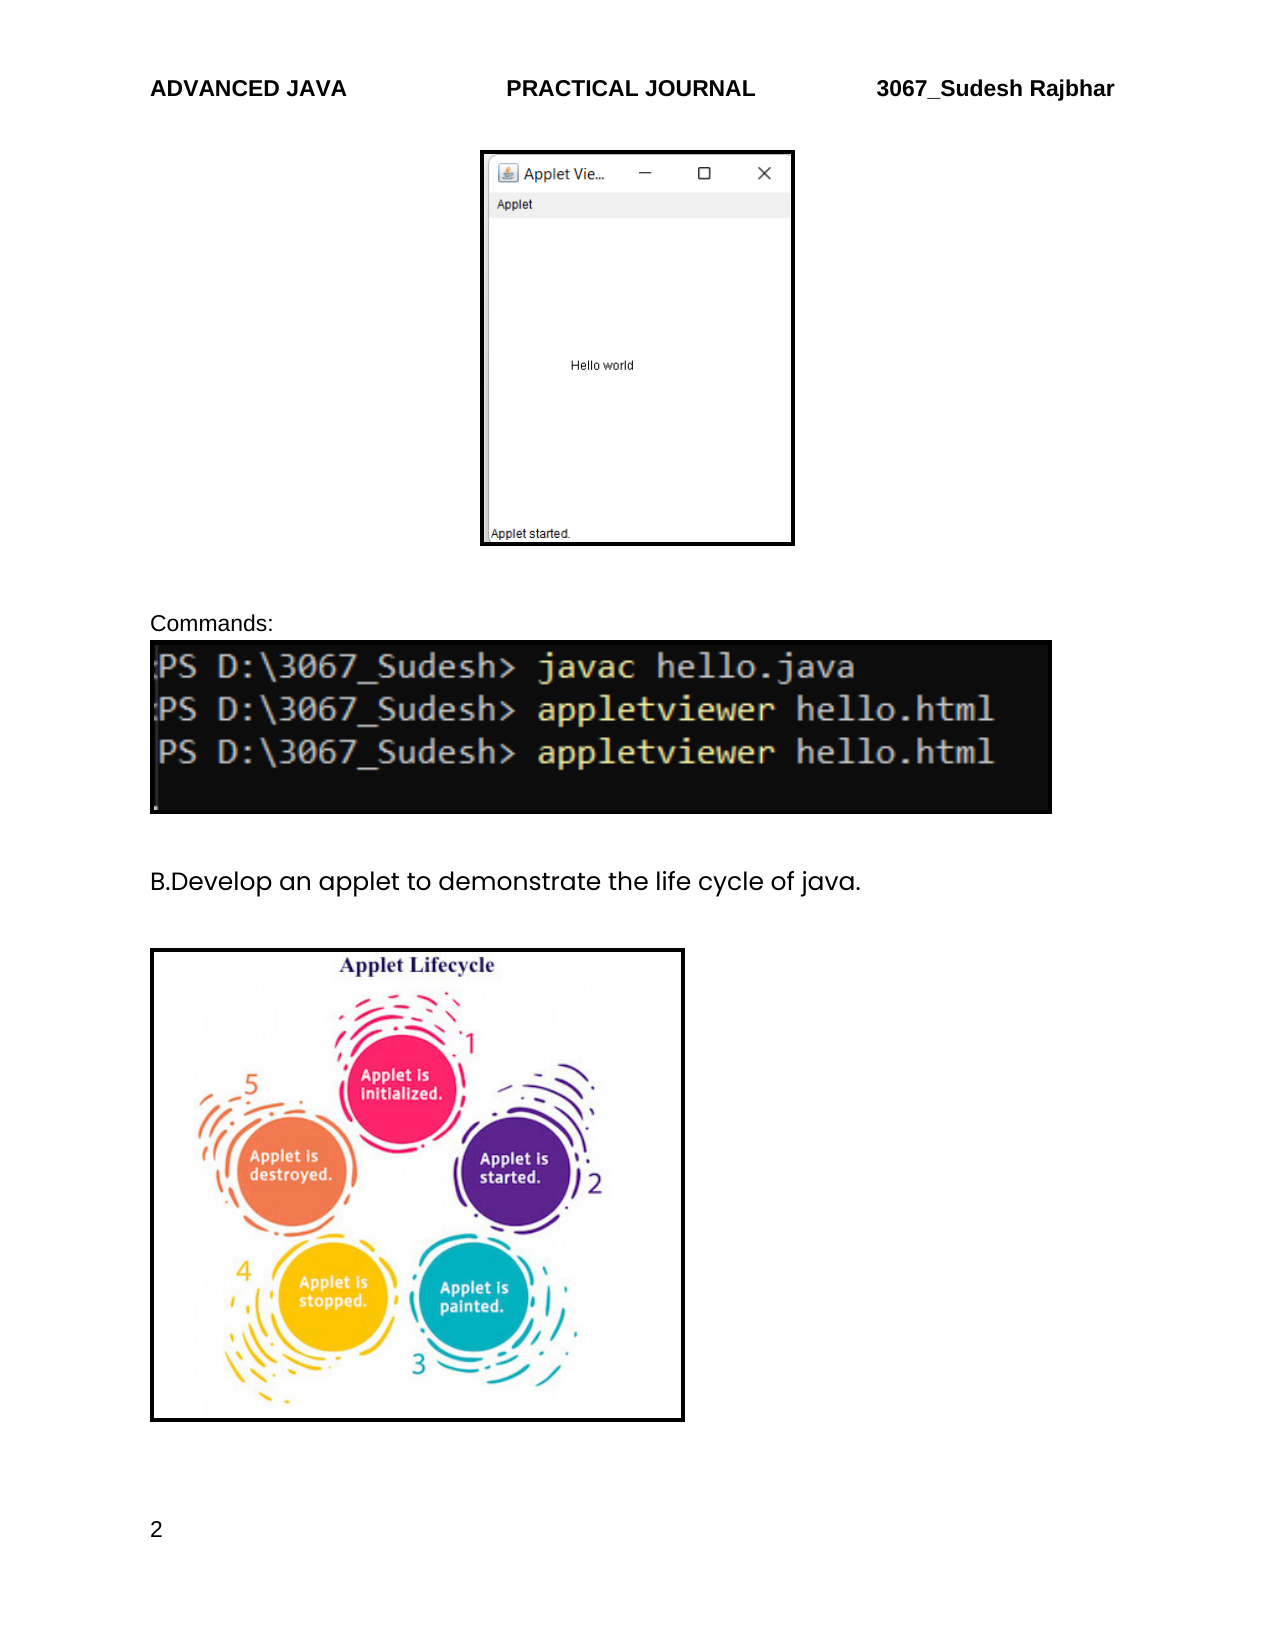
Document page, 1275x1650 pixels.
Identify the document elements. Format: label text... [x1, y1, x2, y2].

text B.Develop an applet to demonstrate the life cycle of java. [150, 862, 1125, 899]
text Commands: [150, 610, 1125, 637]
picture [154, 952, 681, 1418]
picture [154, 645, 1048, 810]
picture [484, 154, 791, 542]
